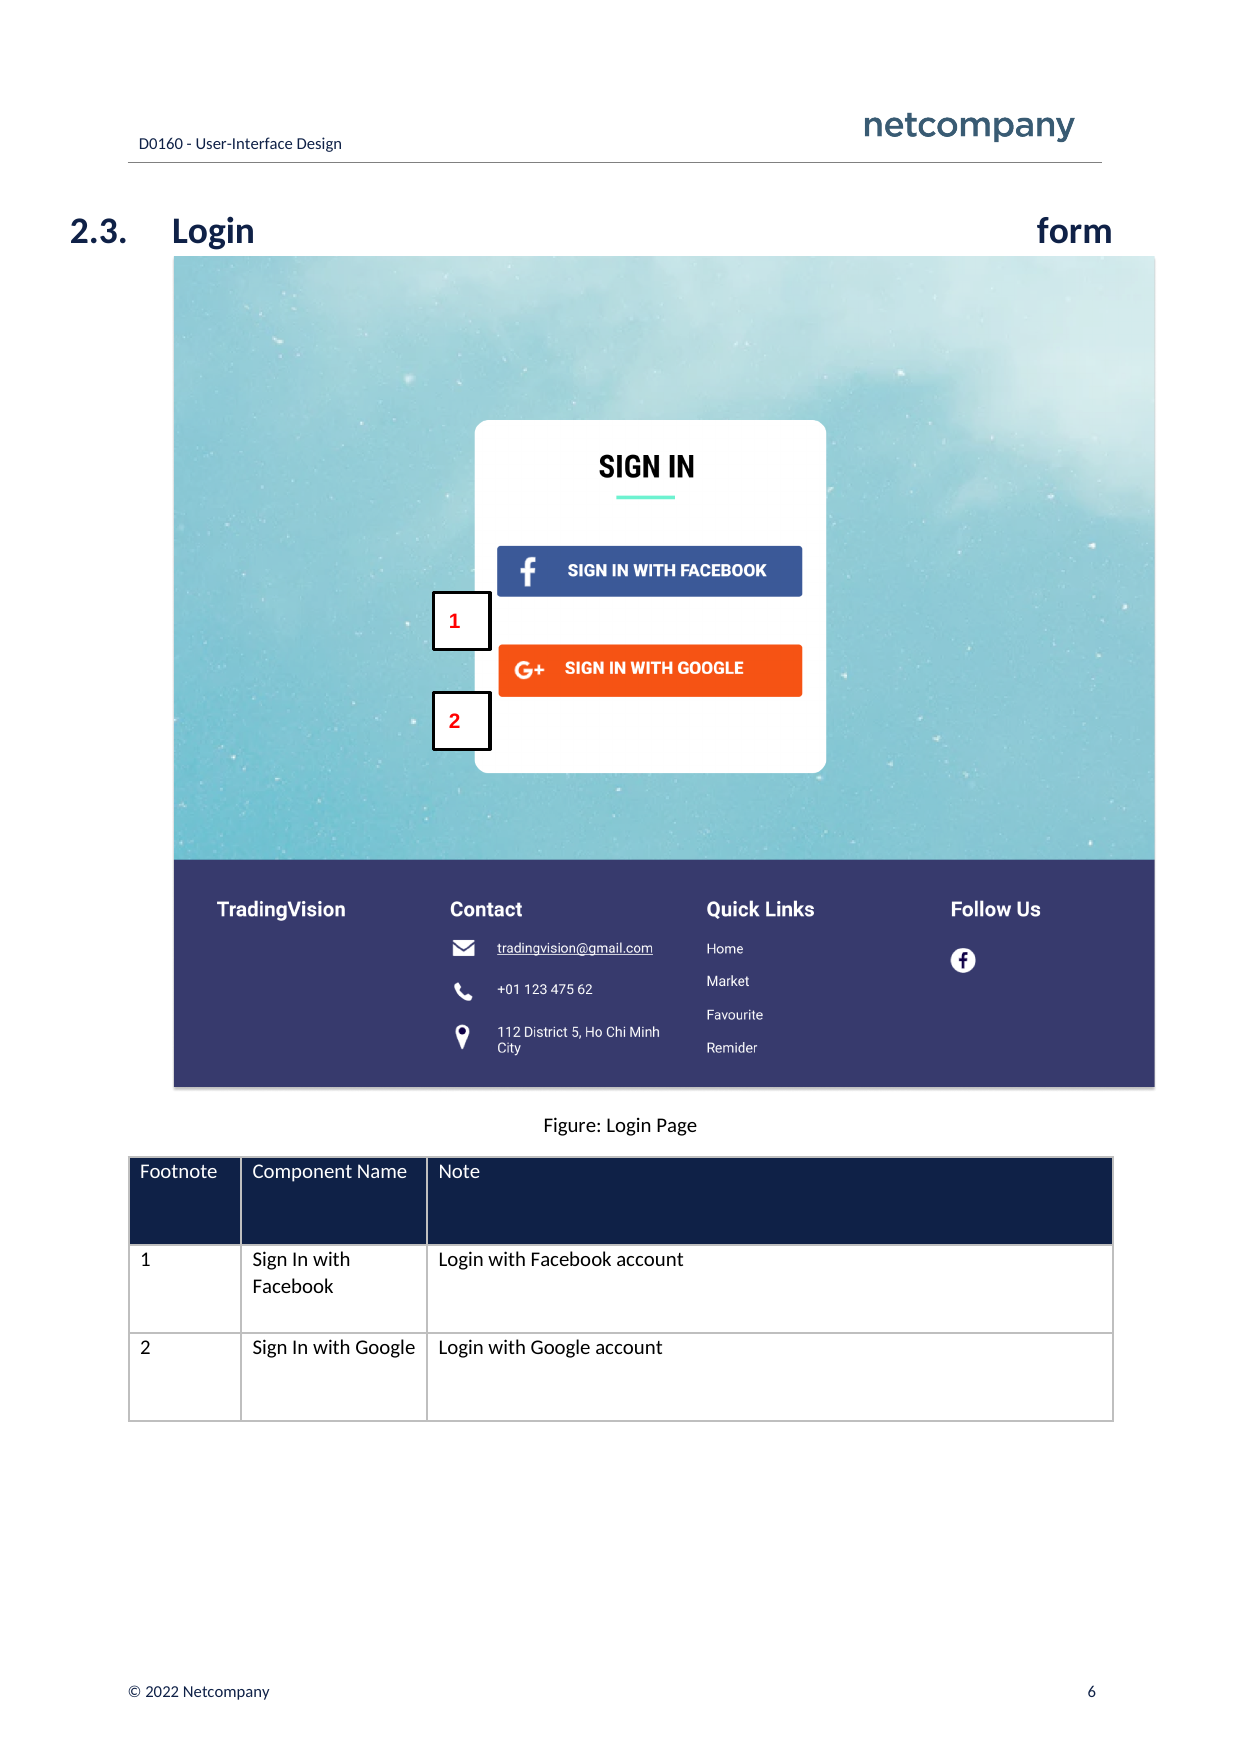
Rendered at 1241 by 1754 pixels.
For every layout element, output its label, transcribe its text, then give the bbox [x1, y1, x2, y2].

picture [847, 102, 1092, 150]
table_cell Sign In with Google [242, 1334, 426, 1420]
table_cell Sign In with Facebook [242, 1246, 426, 1332]
table_cell 1 [130, 1246, 240, 1332]
text Figure: Login Page [127, 1112, 1113, 1137]
table_header Note [428, 1158, 1112, 1244]
table_cell Login with Google account [428, 1334, 1112, 1420]
table_cell Login with Facebook account [428, 1246, 1112, 1332]
table_cell 2 [130, 1334, 240, 1420]
table_header Component Name [242, 1158, 426, 1244]
picture [171, 256, 1157, 1092]
table_header Footnote [130, 1158, 240, 1244]
